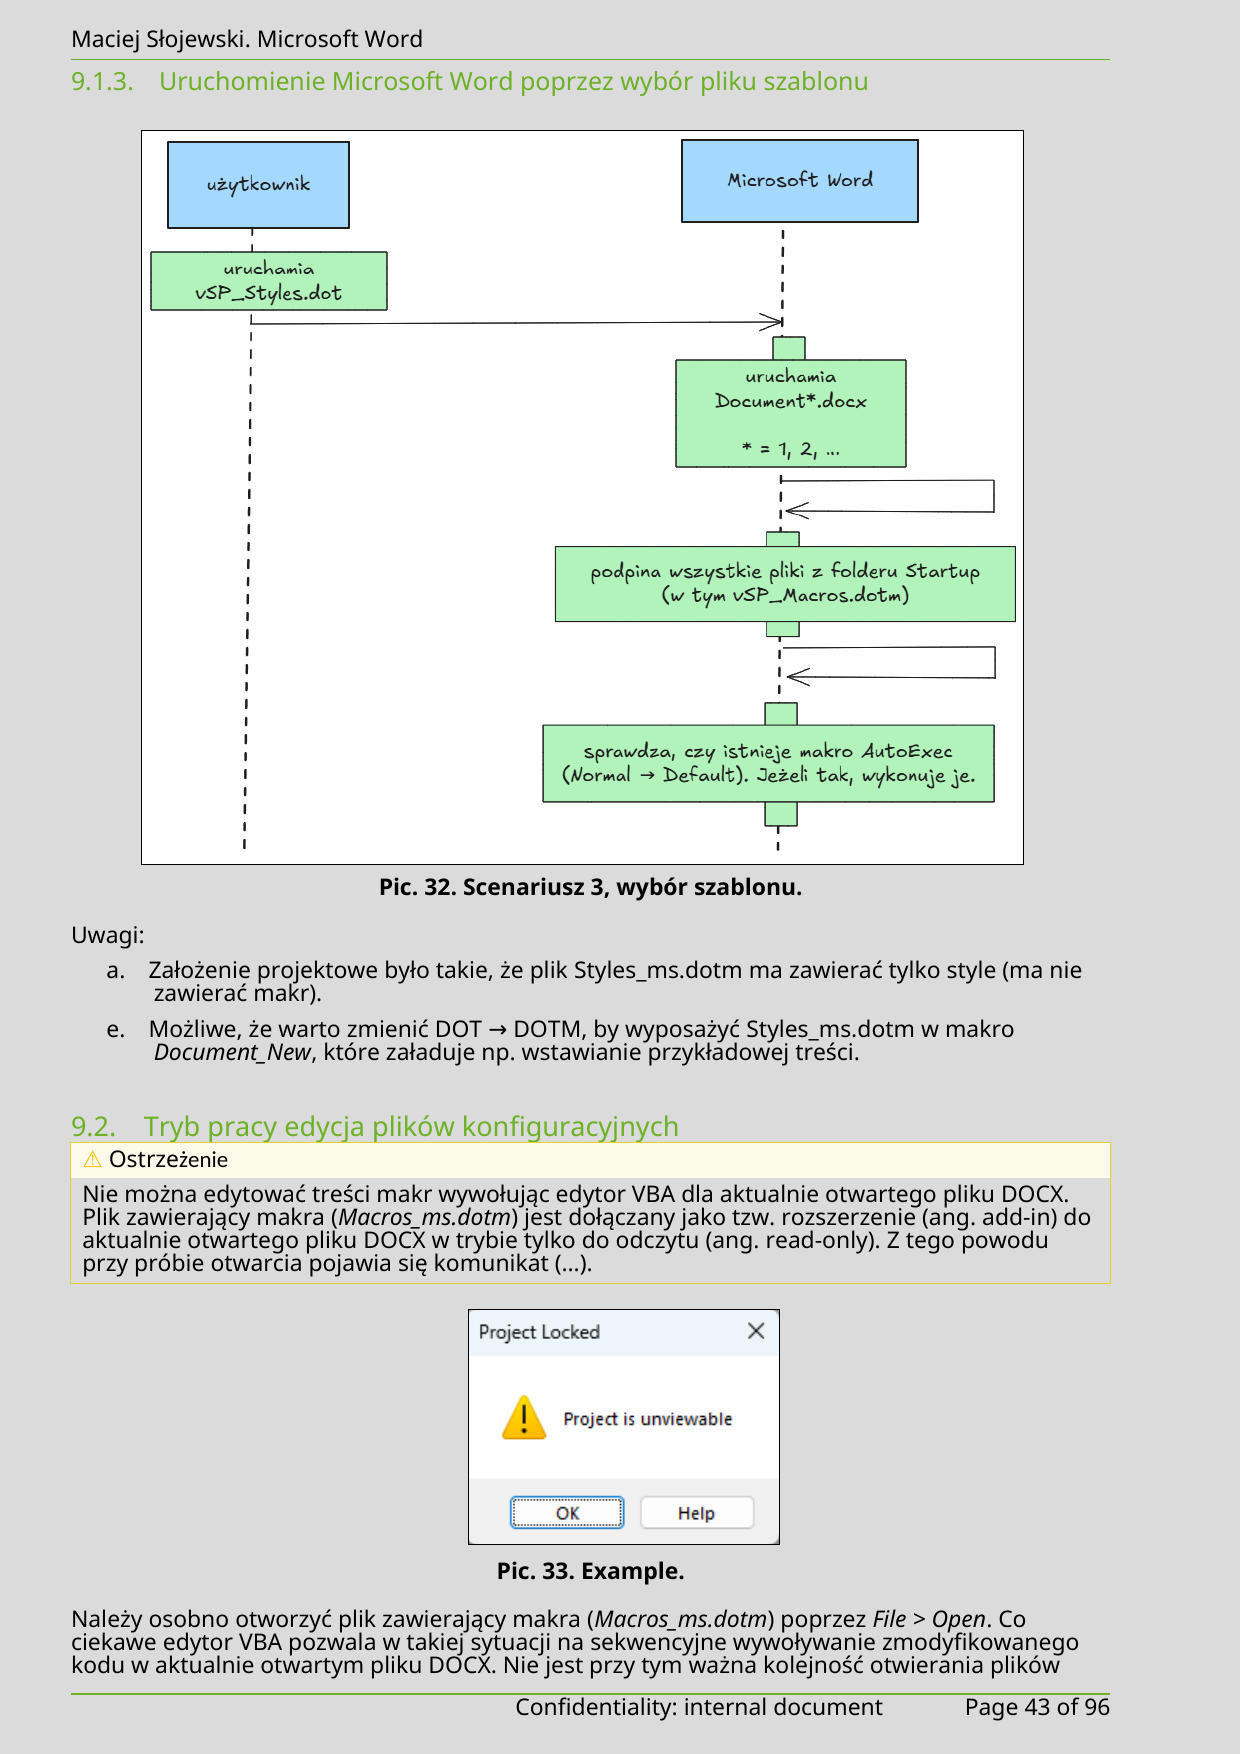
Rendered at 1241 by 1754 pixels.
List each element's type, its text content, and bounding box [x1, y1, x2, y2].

table_cell Nie można edytować treści makr wywołując edytor VBA dla aktualnie otwartego pliku DOCX. Plik zawierający makra (Macros_ms.dotm) jest dołączany jako tzw. rozszerzenie (ang. add-in) do aktualnie otwartego pliku DOCX w trybie tylko do odczytu (ang. read-only). Z tego powodu przy próbie otwarcia pojawia się komunikat (…). [71, 1178, 1110, 1282]
text Uwagi: [71, 925, 1110, 948]
text Pic. 33. Example. [source: ] [71, 1561, 1110, 1584]
text Pic. 32. Scenariusz 3, wybór szablonu. [source: 20250715_MicrosoftWordScenario3.excalidraw] [71, 877, 1110, 900]
table_header ⚠ Ostrzeżenie [71, 1143, 1110, 1178]
picture [142, 131, 1023, 864]
list Założenie projektowe było takie, że plik Styles_ms.dotm ma zawierać tylko style (ma nie zawierać makr). [106, 961, 1110, 1006]
subtitle Uruchomienie Microsoft Word poprzez wybór pliku szablonu [71, 71, 1110, 96]
picture [469, 1310, 779, 1544]
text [71, 1609, 1110, 1678]
subtitle Tryb pracy edycja plików konfiguracyjnych [71, 1115, 1110, 1142]
list Możliwe, że warto zmienić DOT → DOTM, by wyposażyć Styles_ms.dotm w makro Document_New, które załaduje np. wstawianie przykładowej treści. [106, 1019, 1110, 1065]
